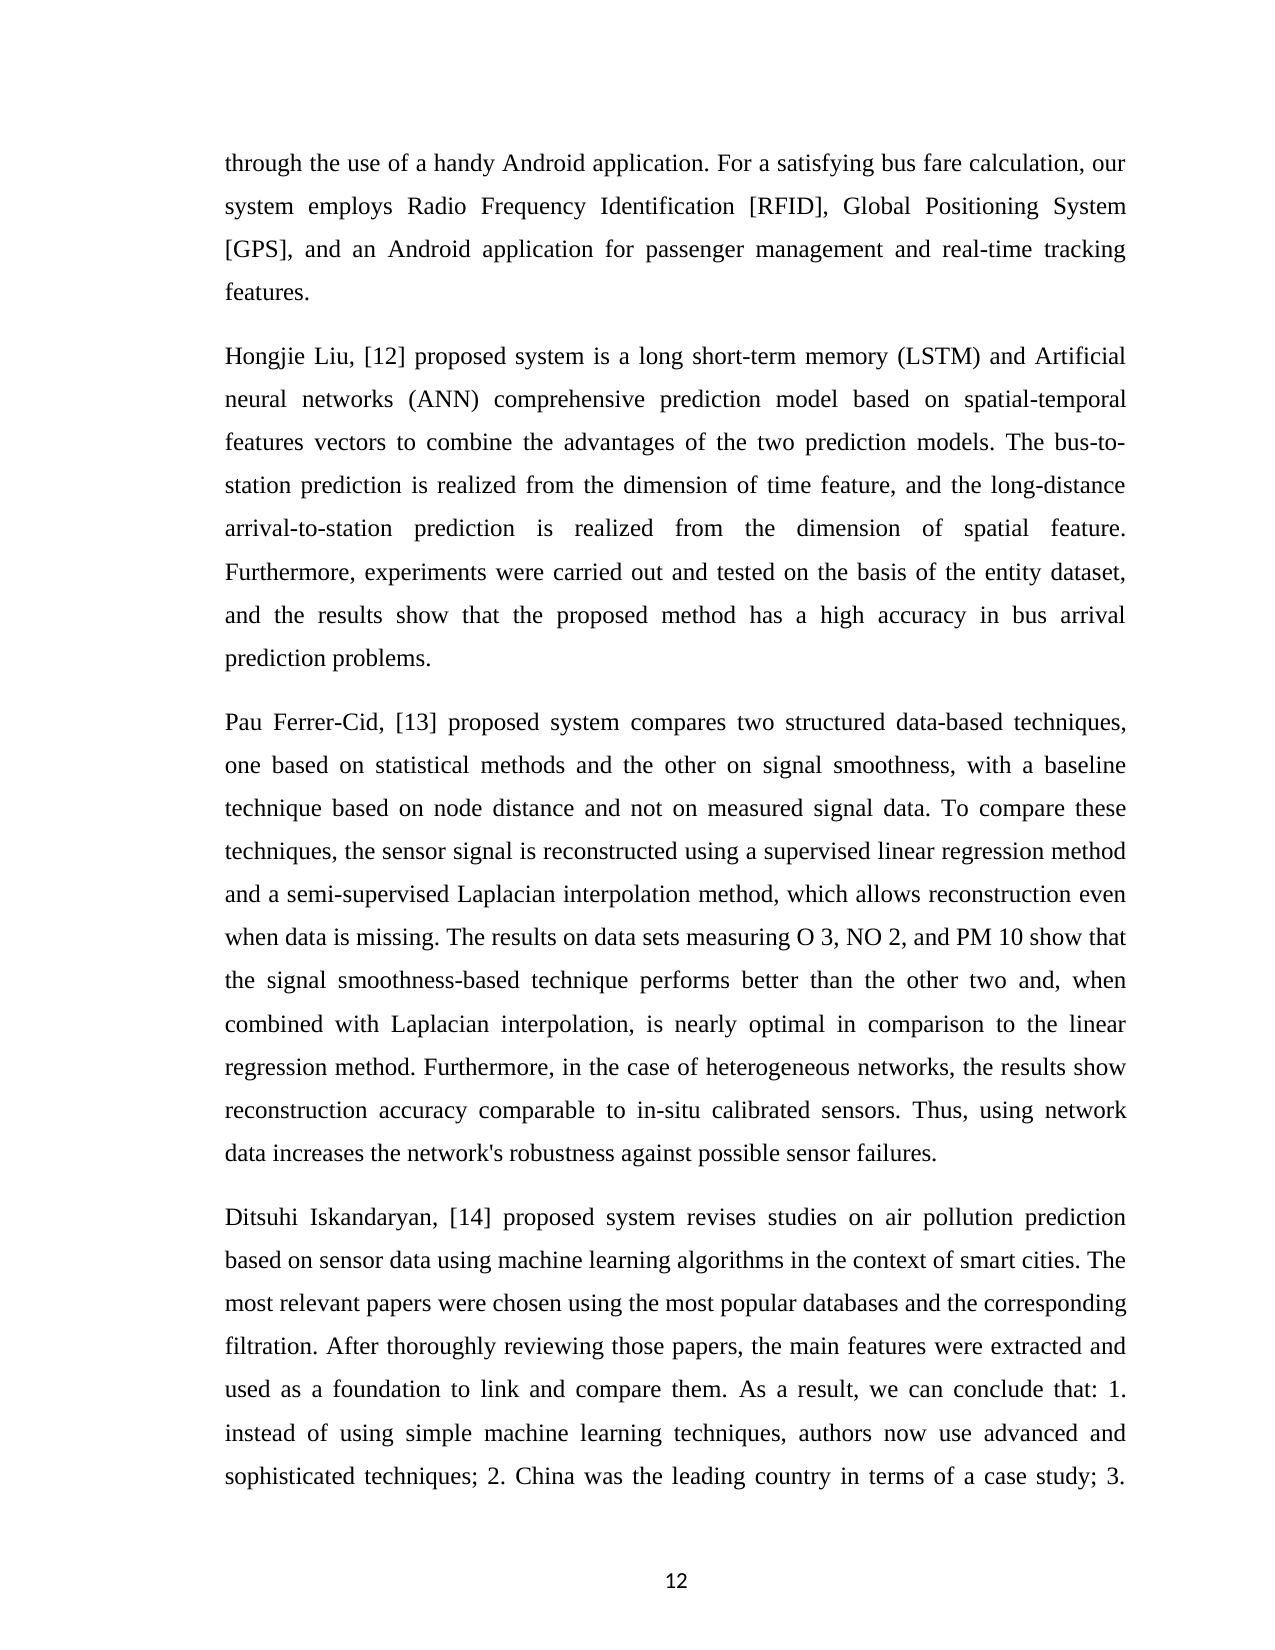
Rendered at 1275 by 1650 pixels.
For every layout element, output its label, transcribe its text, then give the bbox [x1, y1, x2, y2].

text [224, 1202, 1127, 1489]
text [224, 148, 1127, 306]
text Pau Ferrer-Cid, [13] proposed system compares two structured data-based techniques, one based on statistical methods and the other on signal smoothness, with a baseline technique based on node distance and not on measured signal data. To compare these techniques, the sensor signal is reconstructed using a supervised linear regression method and a semi-supervised Laplacian interpolation method, which allows reconstruction even when data is missing. The results on data sets measuring O 3, NO 2, and PM 10 show that the signal smoothness-based technique performs better than the other two and, when combined with Laplacian interpolation, is nearly optimal in comparison to the linear regression method. Furthermore, in the case of heterogeneous networks, the results show reconstruction accuracy comparable to in-situ calibrated sensors. Thus, using network data increases the network's robustness against possible sensor failures. [224, 707, 1127, 1167]
text Hongjie Liu, [12] proposed system is a long short-term memory (LSTM) and Artificial neural networks (ANN) comprehensive prediction model based on spatial-temporal features vectors to combine the advantages of the two prediction models. The bus-to-station prediction is realized from the dimension of time feature, and the long-distance arrival-to-station prediction is realized from the dimension of spatial feature. Furthermore, experiments were carried out and tested on the basis of the entity dataset, and the results show that the proposed method has a high accuracy in bus arrival prediction problems. [224, 341, 1127, 672]
